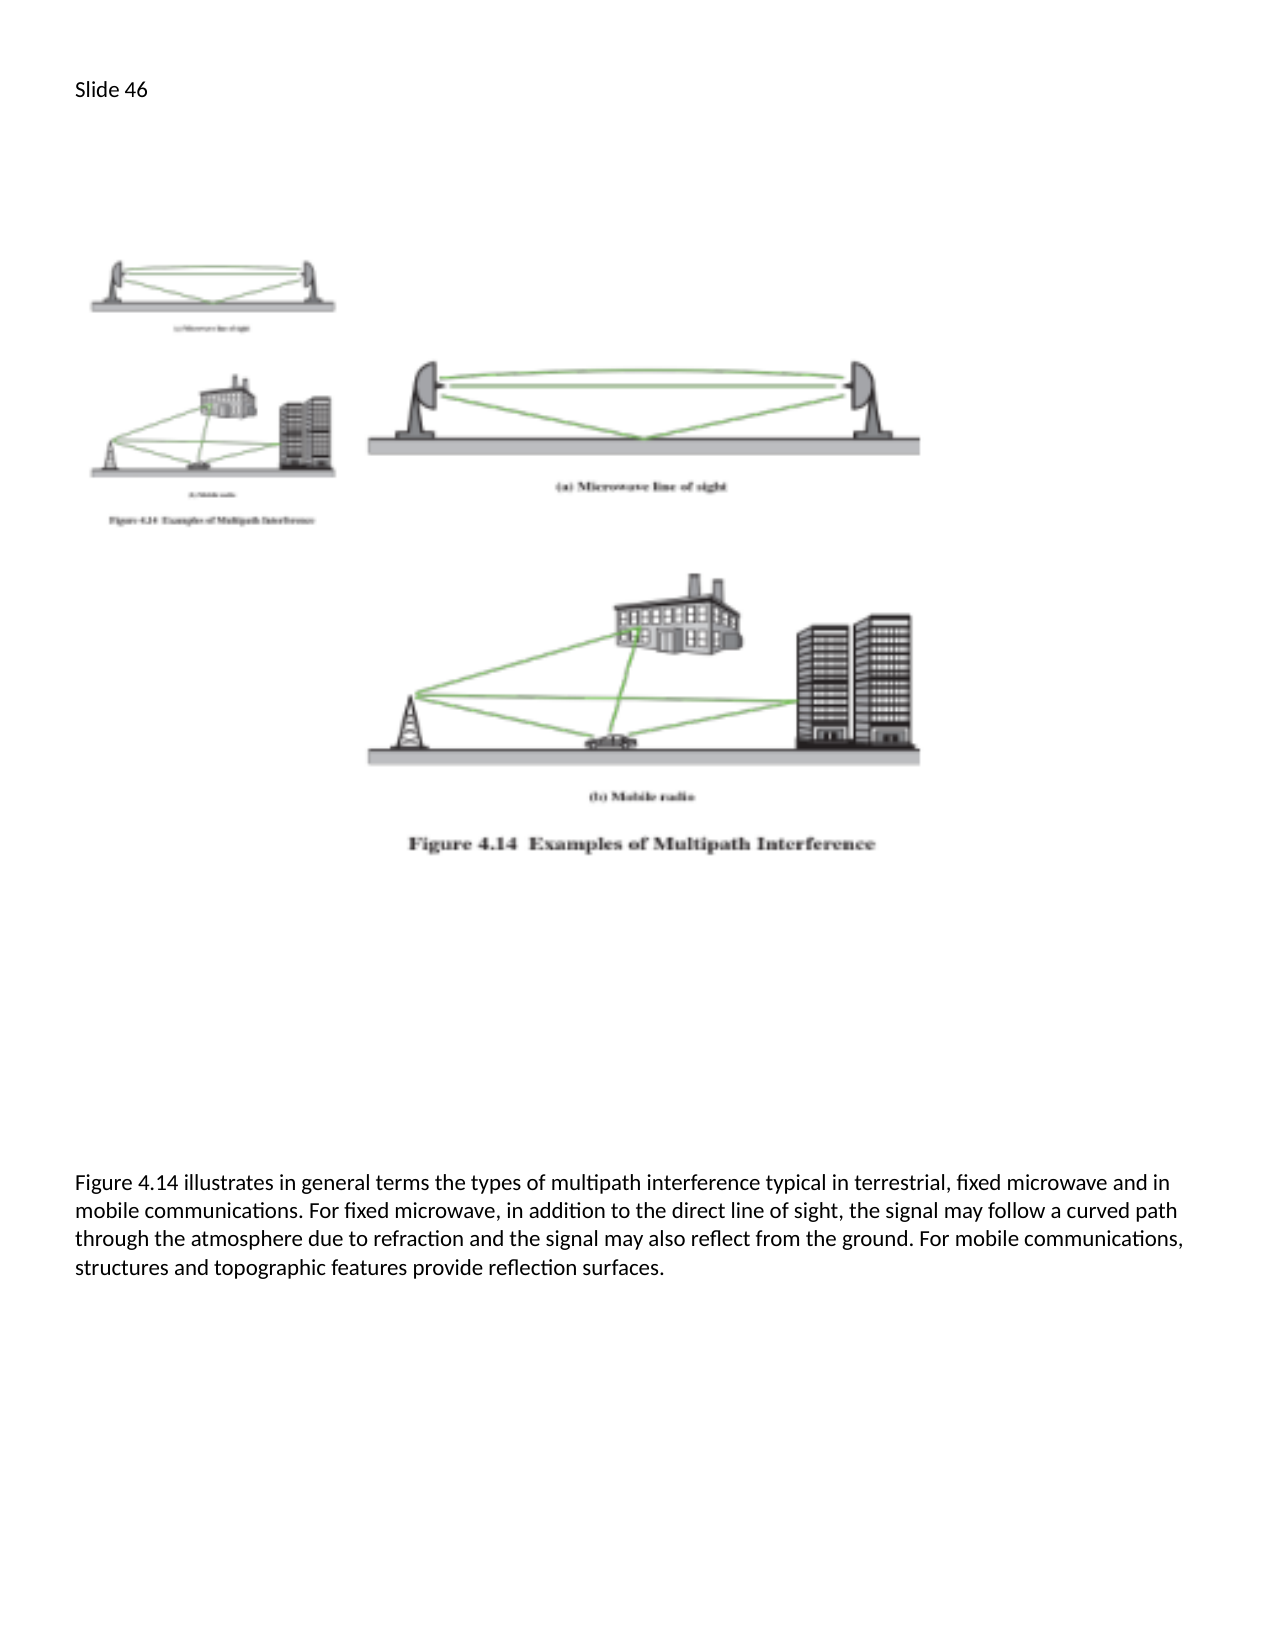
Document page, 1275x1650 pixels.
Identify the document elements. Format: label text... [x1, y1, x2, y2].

text Figure 4.14 illustrates in general terms the types of multipath interference typical in terrestrial, fixed microwave and in mobile communications. For fixed microwave, in addition to the direct line of sight, the signal may follow a curved path through the atmosphere due to refraction and the signal may also reflect from the ground. For mobile communications, structures and topographic features provide reflection surfaces. [75, 1168, 1200, 1281]
text Slide 46 [75, 75, 1200, 103]
